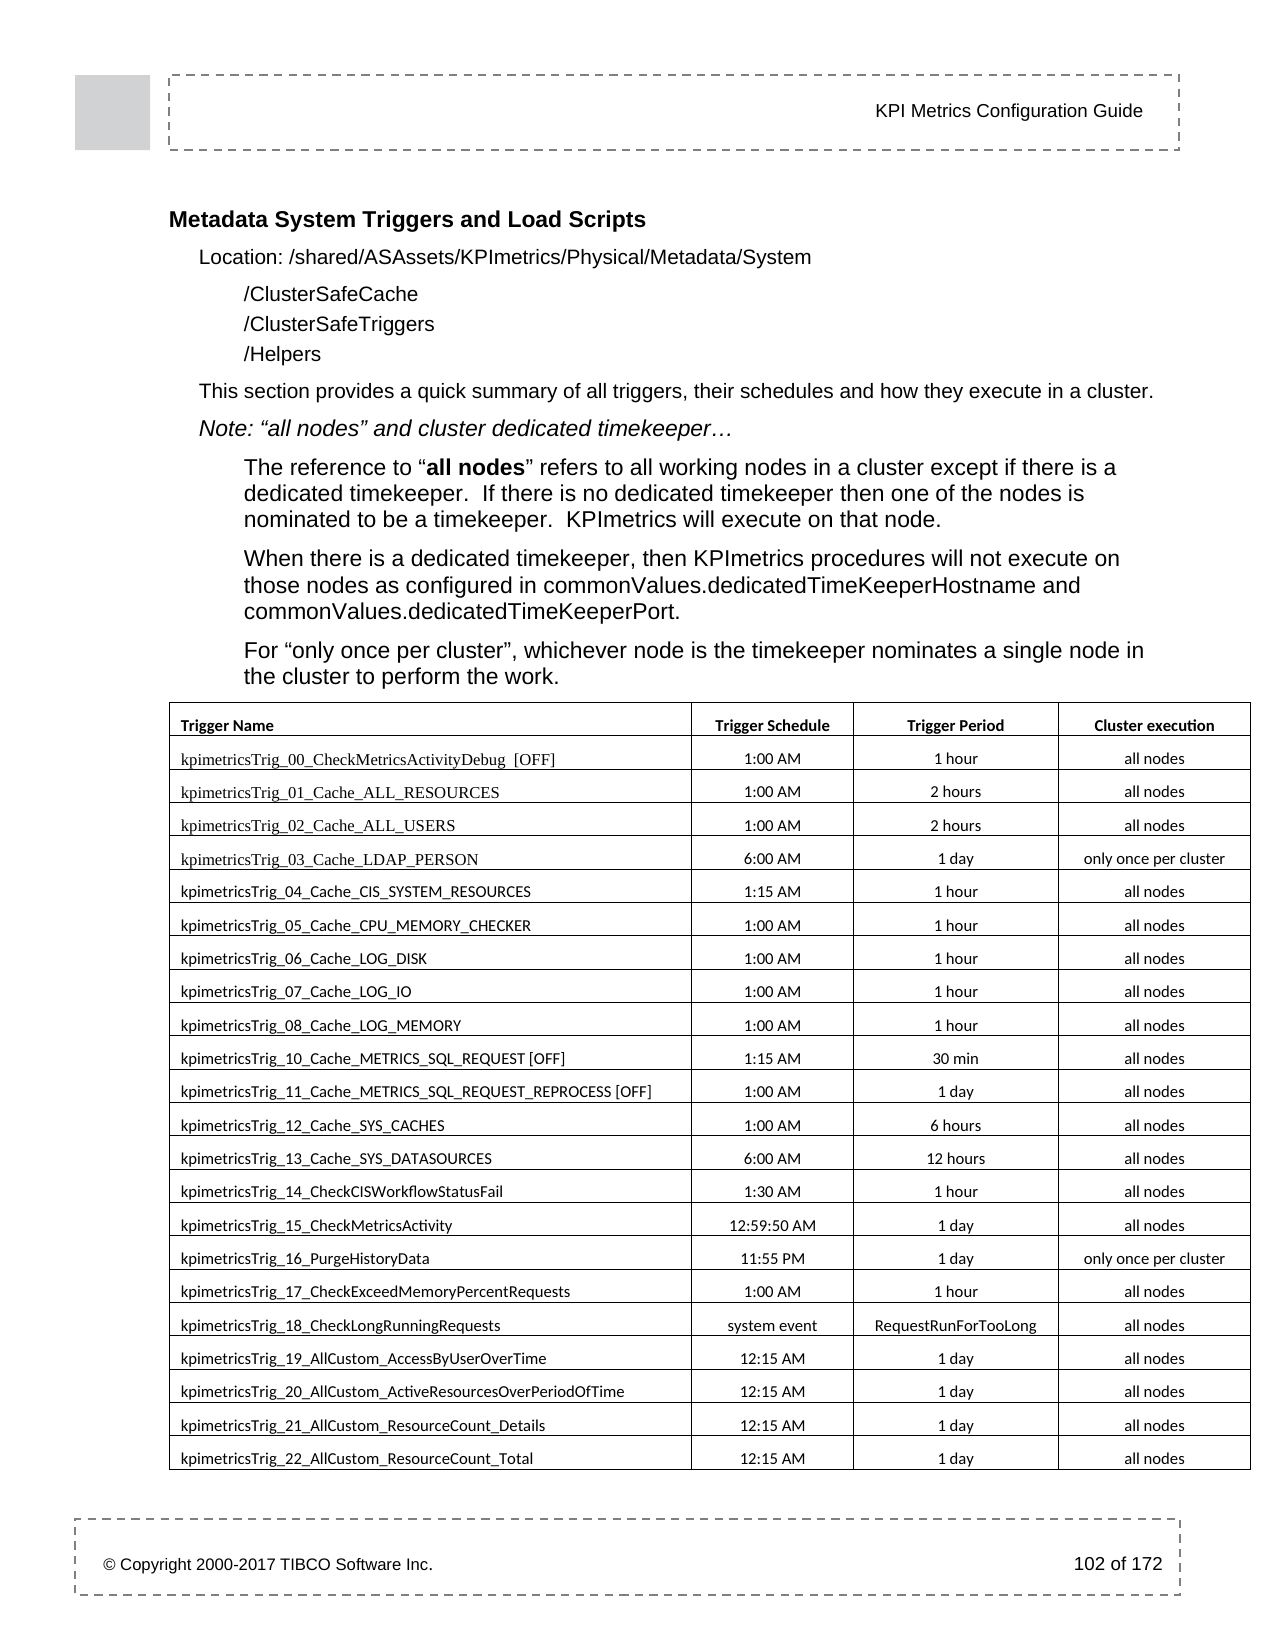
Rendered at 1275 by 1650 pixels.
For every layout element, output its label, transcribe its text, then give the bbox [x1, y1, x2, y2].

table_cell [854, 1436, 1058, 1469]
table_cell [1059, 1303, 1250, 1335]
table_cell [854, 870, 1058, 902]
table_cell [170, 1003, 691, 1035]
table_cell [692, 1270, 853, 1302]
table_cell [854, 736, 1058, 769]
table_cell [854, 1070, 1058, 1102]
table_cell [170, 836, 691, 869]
text The reference to “all nodes” refers to all working nodes in a cluster except if there is a dedicated timekeeper. If there is no dedicated timekeeper then one of the nodes is nominated to be a timekeeper. KPImetrics will execute on that node. [244, 454, 1162, 533]
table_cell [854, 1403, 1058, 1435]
text /Helpers [244, 342, 1162, 366]
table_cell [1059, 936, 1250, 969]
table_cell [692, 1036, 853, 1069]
text For “only once per cluster”, whichever node is the timekeeper nominates a single node in the cluster to perform the work. [244, 637, 1162, 689]
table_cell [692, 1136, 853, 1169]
text When there is a dedicated timekeeper, then KPImetrics procedures will not execute on those nodes as configured in commonValues.dedicatedTimeKeeperHostname and commonValues.dedicatedTimeKeeperPort. [244, 545, 1162, 624]
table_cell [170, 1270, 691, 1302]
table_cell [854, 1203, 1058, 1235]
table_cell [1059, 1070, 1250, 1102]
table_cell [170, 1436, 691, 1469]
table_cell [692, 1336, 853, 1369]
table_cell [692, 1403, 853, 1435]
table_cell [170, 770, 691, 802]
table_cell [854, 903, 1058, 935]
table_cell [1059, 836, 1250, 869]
subtitle Metadata System Triggers and Load Scripts [169, 206, 1162, 233]
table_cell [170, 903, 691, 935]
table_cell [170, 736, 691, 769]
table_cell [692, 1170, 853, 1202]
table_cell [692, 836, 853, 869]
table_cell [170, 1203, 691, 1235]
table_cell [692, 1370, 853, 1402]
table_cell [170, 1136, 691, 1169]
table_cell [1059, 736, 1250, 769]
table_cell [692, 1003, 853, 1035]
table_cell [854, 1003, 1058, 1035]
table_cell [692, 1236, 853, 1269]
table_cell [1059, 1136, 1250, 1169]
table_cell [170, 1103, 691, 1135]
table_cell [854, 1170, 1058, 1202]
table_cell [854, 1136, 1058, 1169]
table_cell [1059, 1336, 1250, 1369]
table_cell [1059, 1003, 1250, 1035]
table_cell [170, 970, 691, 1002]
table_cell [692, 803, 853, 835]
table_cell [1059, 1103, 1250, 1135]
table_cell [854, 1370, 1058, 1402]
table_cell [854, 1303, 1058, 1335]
text /ClusterSafeCache [244, 282, 1162, 306]
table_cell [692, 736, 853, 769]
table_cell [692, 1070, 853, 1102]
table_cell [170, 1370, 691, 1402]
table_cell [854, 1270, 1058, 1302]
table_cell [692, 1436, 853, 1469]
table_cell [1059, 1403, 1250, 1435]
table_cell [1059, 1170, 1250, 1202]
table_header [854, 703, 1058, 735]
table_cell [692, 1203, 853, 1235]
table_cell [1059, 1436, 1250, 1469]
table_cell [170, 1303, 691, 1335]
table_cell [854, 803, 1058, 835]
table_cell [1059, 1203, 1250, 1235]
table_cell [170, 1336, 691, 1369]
text This section provides a quick summary of all triggers, their schedules and how they execute in a cluster. [199, 378, 1162, 402]
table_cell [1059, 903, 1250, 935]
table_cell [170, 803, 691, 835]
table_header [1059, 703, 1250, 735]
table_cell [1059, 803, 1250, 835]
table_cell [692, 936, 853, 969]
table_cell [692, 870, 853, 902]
text Location: /shared/ASAssets/KPImetrics/Physical/Metadata/System [199, 245, 1162, 269]
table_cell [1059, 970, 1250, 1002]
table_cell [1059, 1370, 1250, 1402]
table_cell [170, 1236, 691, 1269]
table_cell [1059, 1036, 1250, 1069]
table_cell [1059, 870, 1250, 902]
text Note: “all nodes” and cluster dedicated timekeeper… [199, 415, 1162, 441]
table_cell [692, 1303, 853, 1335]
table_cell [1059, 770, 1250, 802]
text /ClusterSafeTriggers [244, 312, 1162, 336]
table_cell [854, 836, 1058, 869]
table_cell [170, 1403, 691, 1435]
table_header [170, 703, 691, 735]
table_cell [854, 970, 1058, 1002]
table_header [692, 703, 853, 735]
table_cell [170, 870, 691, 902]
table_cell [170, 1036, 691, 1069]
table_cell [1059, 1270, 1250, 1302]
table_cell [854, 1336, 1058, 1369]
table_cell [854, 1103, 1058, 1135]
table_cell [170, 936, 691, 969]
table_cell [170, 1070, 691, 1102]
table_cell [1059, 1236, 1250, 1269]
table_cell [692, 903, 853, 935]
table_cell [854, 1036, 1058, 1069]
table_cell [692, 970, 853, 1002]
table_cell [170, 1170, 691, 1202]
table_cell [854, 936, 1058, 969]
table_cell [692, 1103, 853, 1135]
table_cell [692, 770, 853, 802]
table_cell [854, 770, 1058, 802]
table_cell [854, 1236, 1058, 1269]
